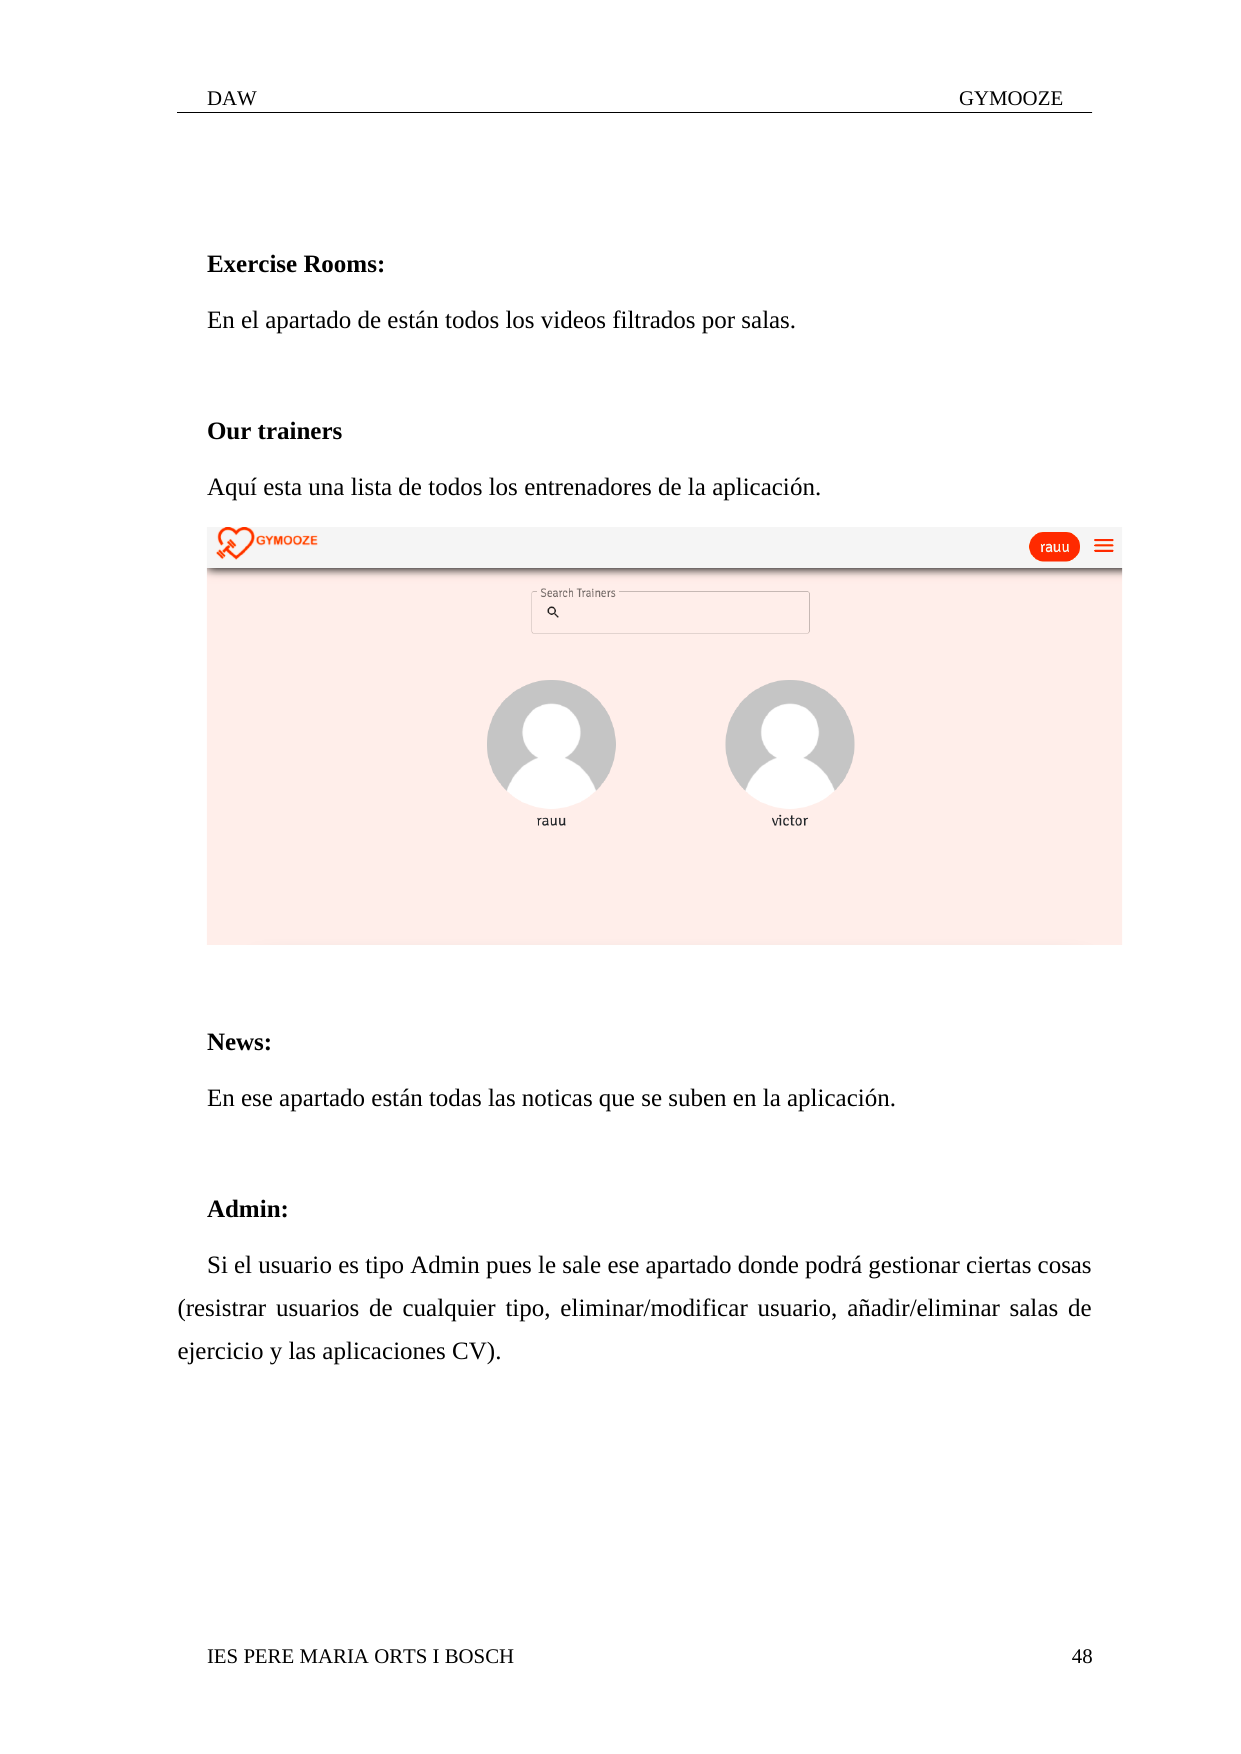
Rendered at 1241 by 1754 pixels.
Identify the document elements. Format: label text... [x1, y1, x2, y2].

text Aquí esta una lista de todos los entrenadores de la aplicación. [177, 472, 1092, 500]
text En ese apartado están todas las noticas que se suben en la aplicación. [177, 1083, 1092, 1112]
text Admin: [177, 1194, 1092, 1223]
text Si el usuario es tipo Admin pues le sale ese apartado donde podrá gestionar ciertas cosas (resistrar usuarios de cualquier tipo, eliminar/modificar usuario, añadir/eliminar salas de ejercicio y las aplicaciones CV). [177, 1250, 1092, 1365]
text En el apartado de están todos los videos filtrados por salas. [177, 305, 1092, 333]
text Our trainers [177, 416, 1092, 445]
text News: [177, 1027, 1092, 1056]
text Exercise Rooms: [177, 249, 1092, 278]
picture [206, 527, 1123, 945]
